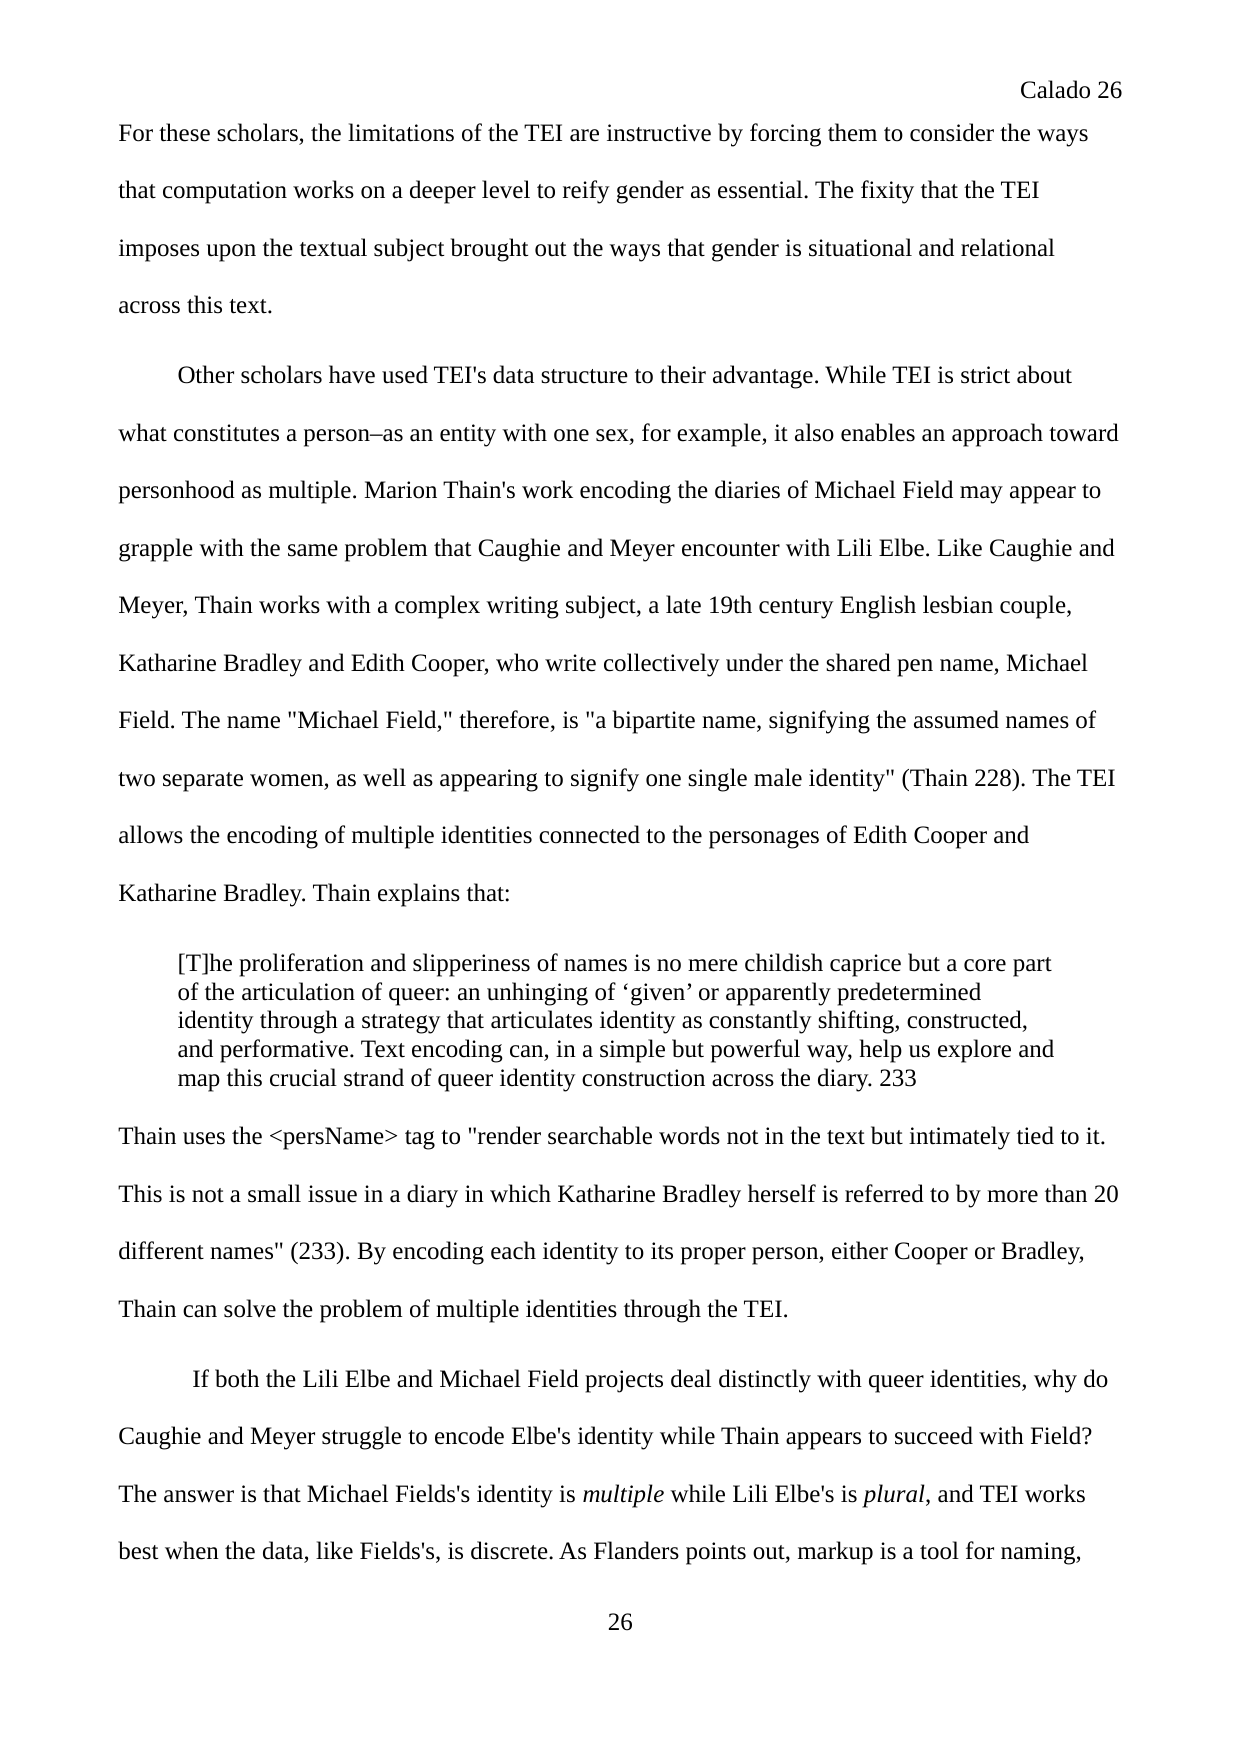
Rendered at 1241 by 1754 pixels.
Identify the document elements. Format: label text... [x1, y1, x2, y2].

text Other scholars have used TEI's data structure to their advantage. While TEI is strict about what constitutes a person–as an entity with one sex, for example, it also enables an approach toward personhood as multiple. Marion Thain's work encoding the diaries of Michael Field may appear to grapple with the same problem that Caughie and Meyer encounter with Lili Elbe. Like Caughie and Meyer, Thain works with a complex writing subject, a late 19th century English lesbian couple, Katharine Bradley and Edith Cooper, who write collectively under the shared pen name, Michael Field. The name "Michael Field," therefore, is "a bipartite name, signifying the assumed names of two separate women, as well as appearing to signify one single male identity" (Thain 228). The TEI allows the encoding of multiple identities connected to the personages of Edith Cooper and Katharine Bradley. Thain explains that: [118, 361, 1122, 907]
text For these scholars, the limitations of the TEI are instructive by forcing them to consider the ways that computation works on a deeper level to reify gender as essential. The fixity that the TEI imposes upon the textual subject brought out the ways that gender is situational and relational across this text. [118, 118, 1122, 319]
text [118, 1364, 1122, 1565]
text Thain uses the <persName> tag to "render searchable words not in the text but intimately tied to it. This is not a small issue in a diary in which Katharine Bradley herself is referred to by more than 20 different names" (233). By encoding each identity to its proper person, either Cooper or Bradley, Thain can solve the problem of multiple identities through the TEI. [118, 1121, 1122, 1323]
text [T]he proliferation and slipperiness of names is no mere childish caprice but a core part of the articulation of queer: an unhinging of ‘given’ or apparently predetermined identity through a strategy that articulates identity as constantly shifting, constructed, and performative. Text encoding can, in a simple but powerful way, help us explore and map this crucial strand of queer identity construction across the diary. 233 [177, 948, 1063, 1092]
